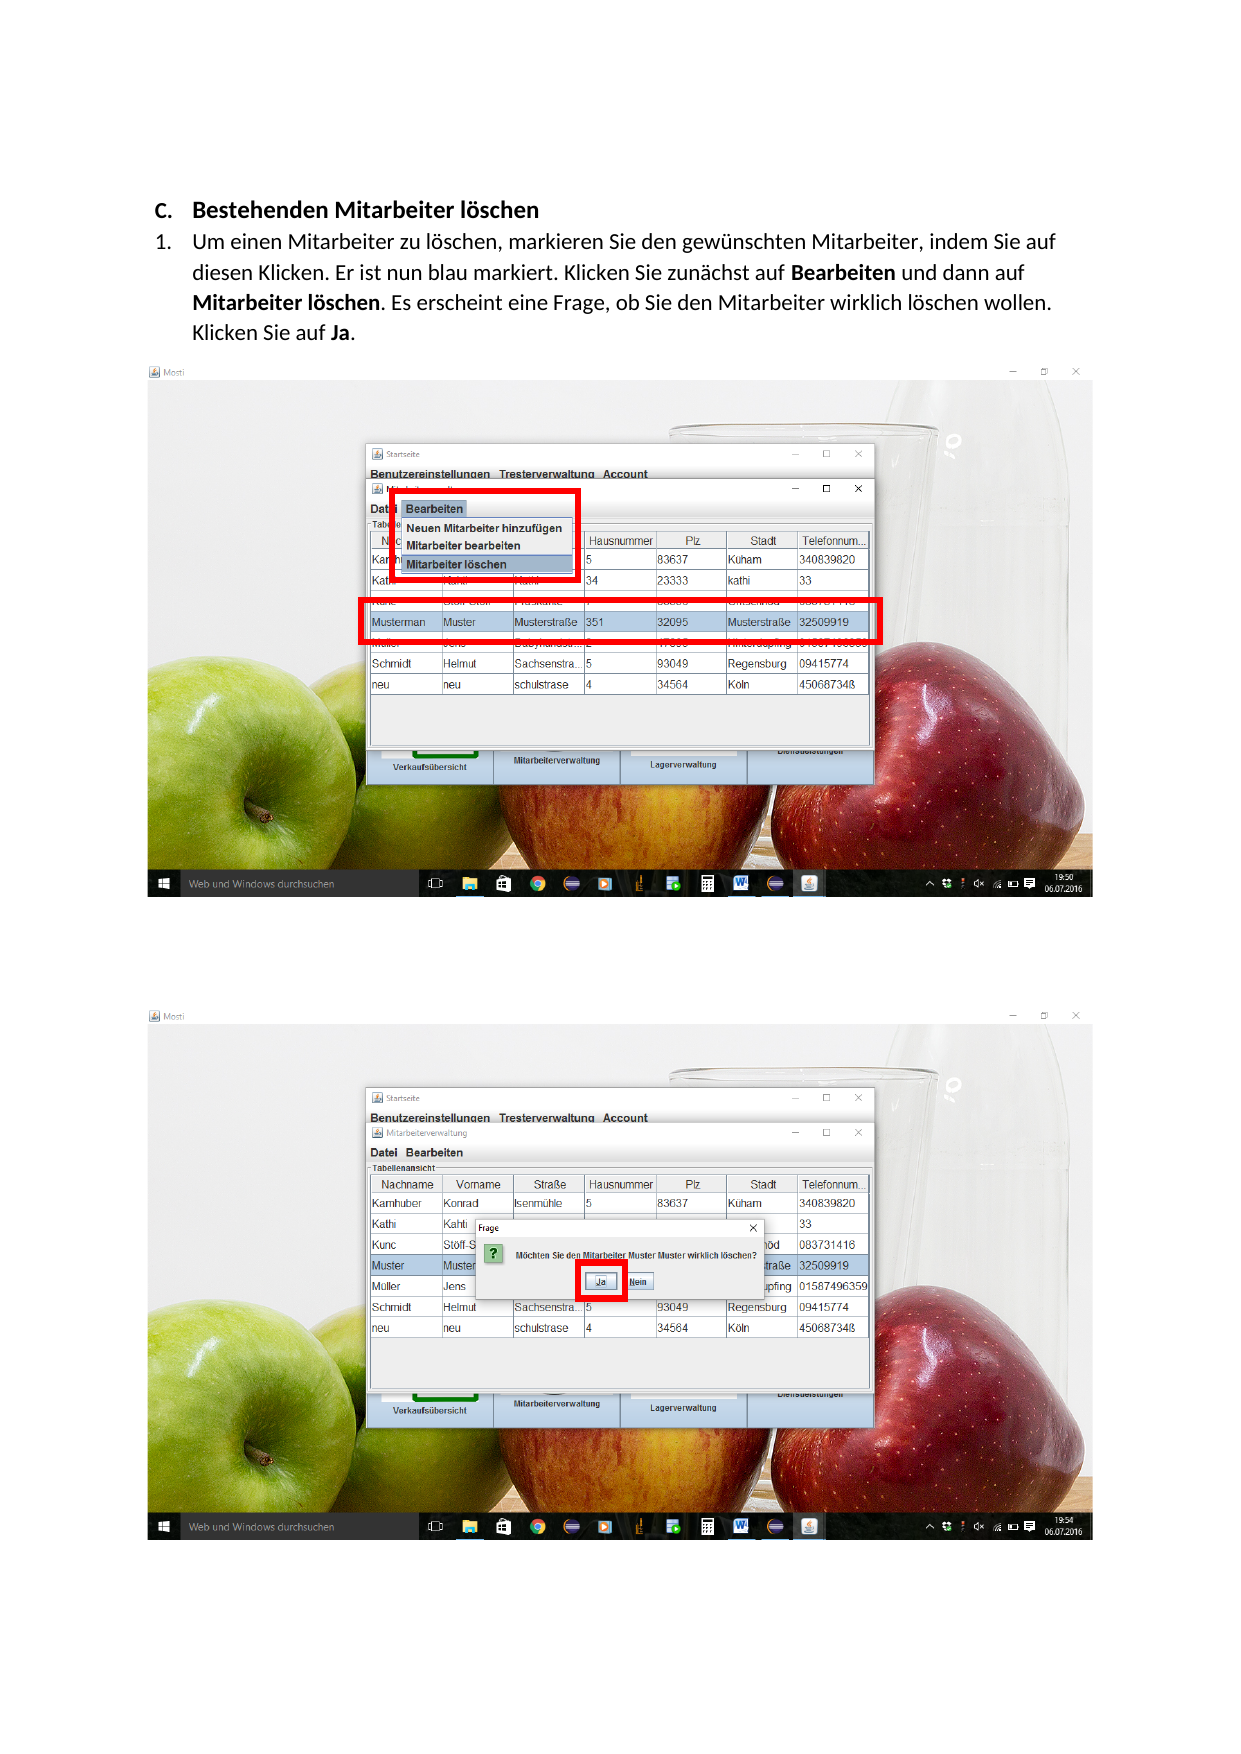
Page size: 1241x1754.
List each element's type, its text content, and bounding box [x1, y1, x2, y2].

picture [147, 365, 1093, 897]
list Bestehenden Mitarbeiter löschen [154, 194, 1093, 225]
picture [147, 1008, 1093, 1540]
list Um einen Mitarbeiter zu löschen, markieren Sie den gewünschten Mitarbeiter, indem Sie auf diesen Klicken. Er ist nun blau markiert. Klicken Sie zunächst auf Bearbeiten und dann auf Mitarbeiter löschen. Es erscheint eine Frage, ob Sie den Mitarbeiter wirklich löschen wollen. Klicken Sie auf Ja. [154, 227, 1093, 346]
